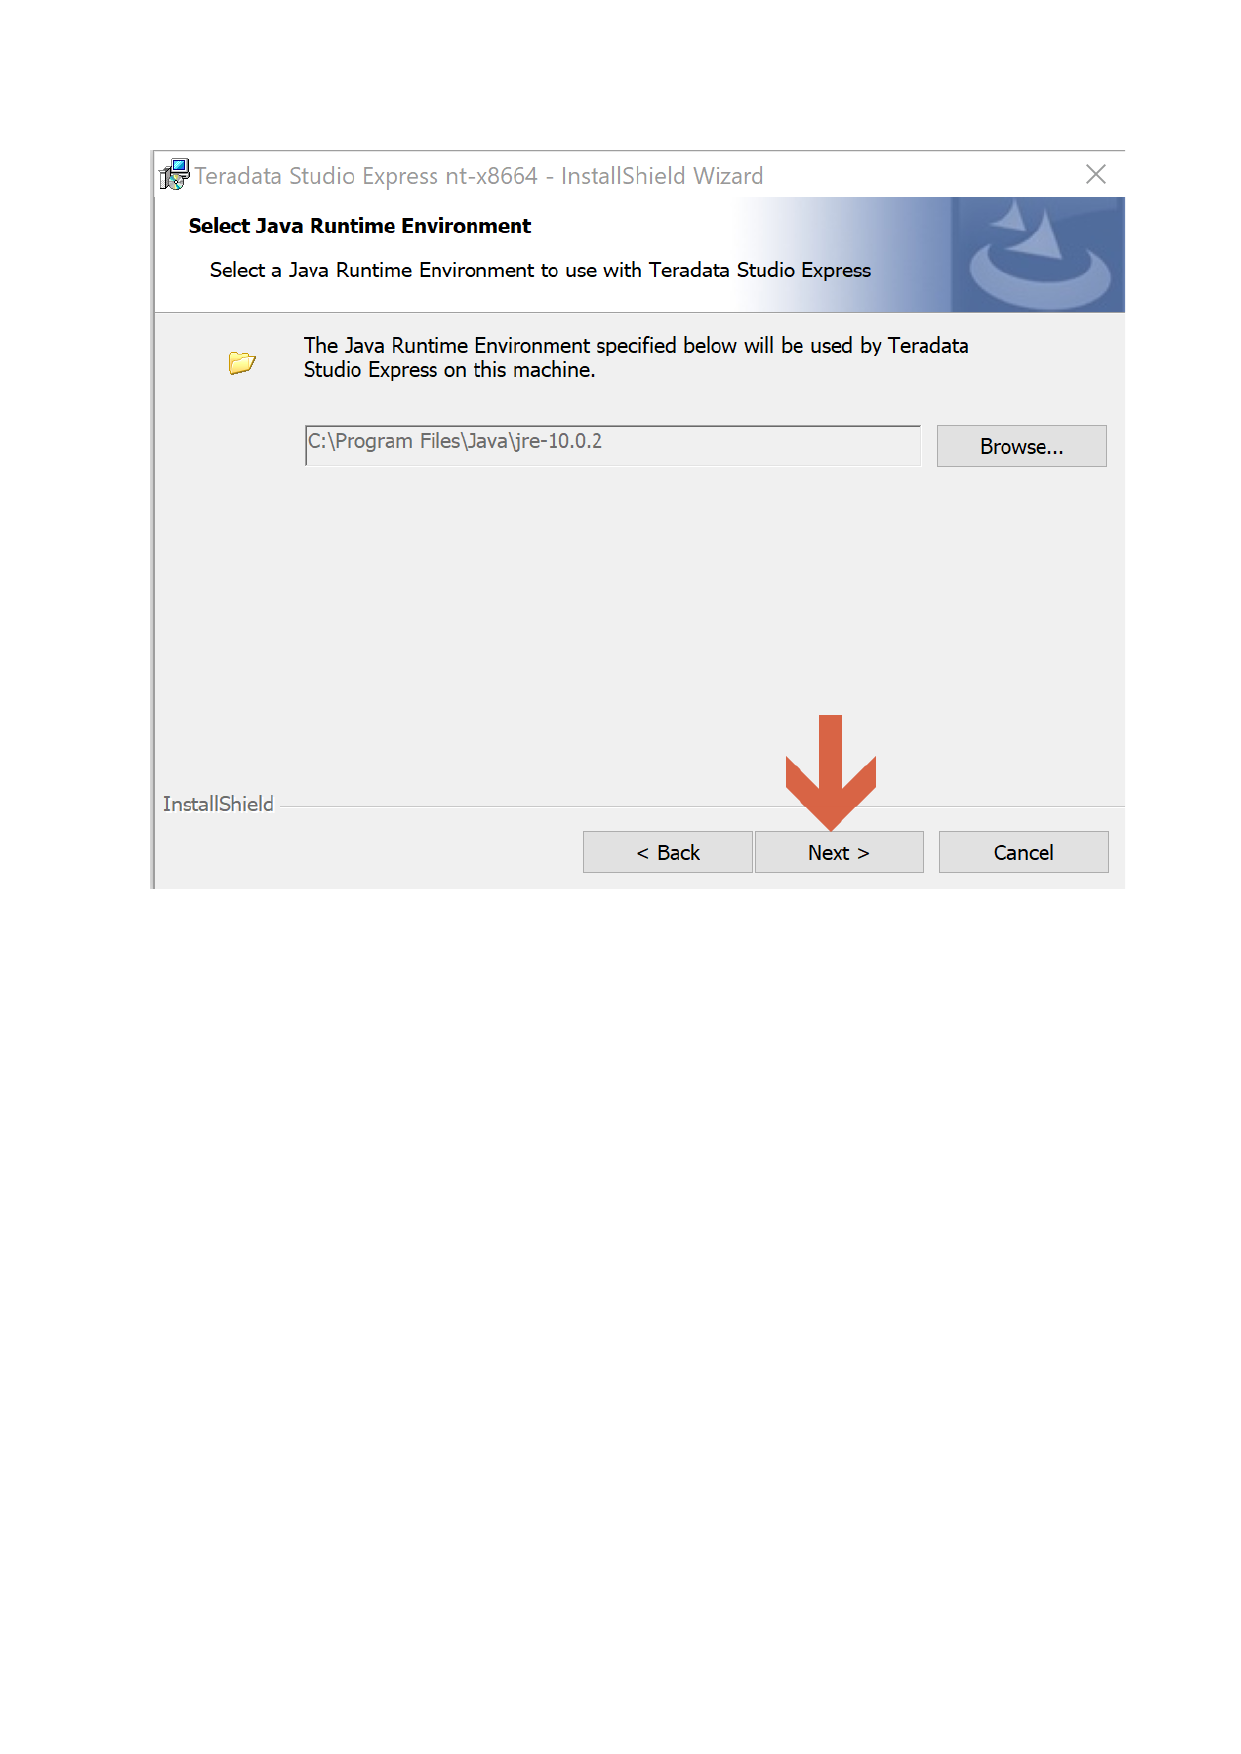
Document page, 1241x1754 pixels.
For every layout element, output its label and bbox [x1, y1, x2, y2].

picture [150, 150, 1125, 889]
